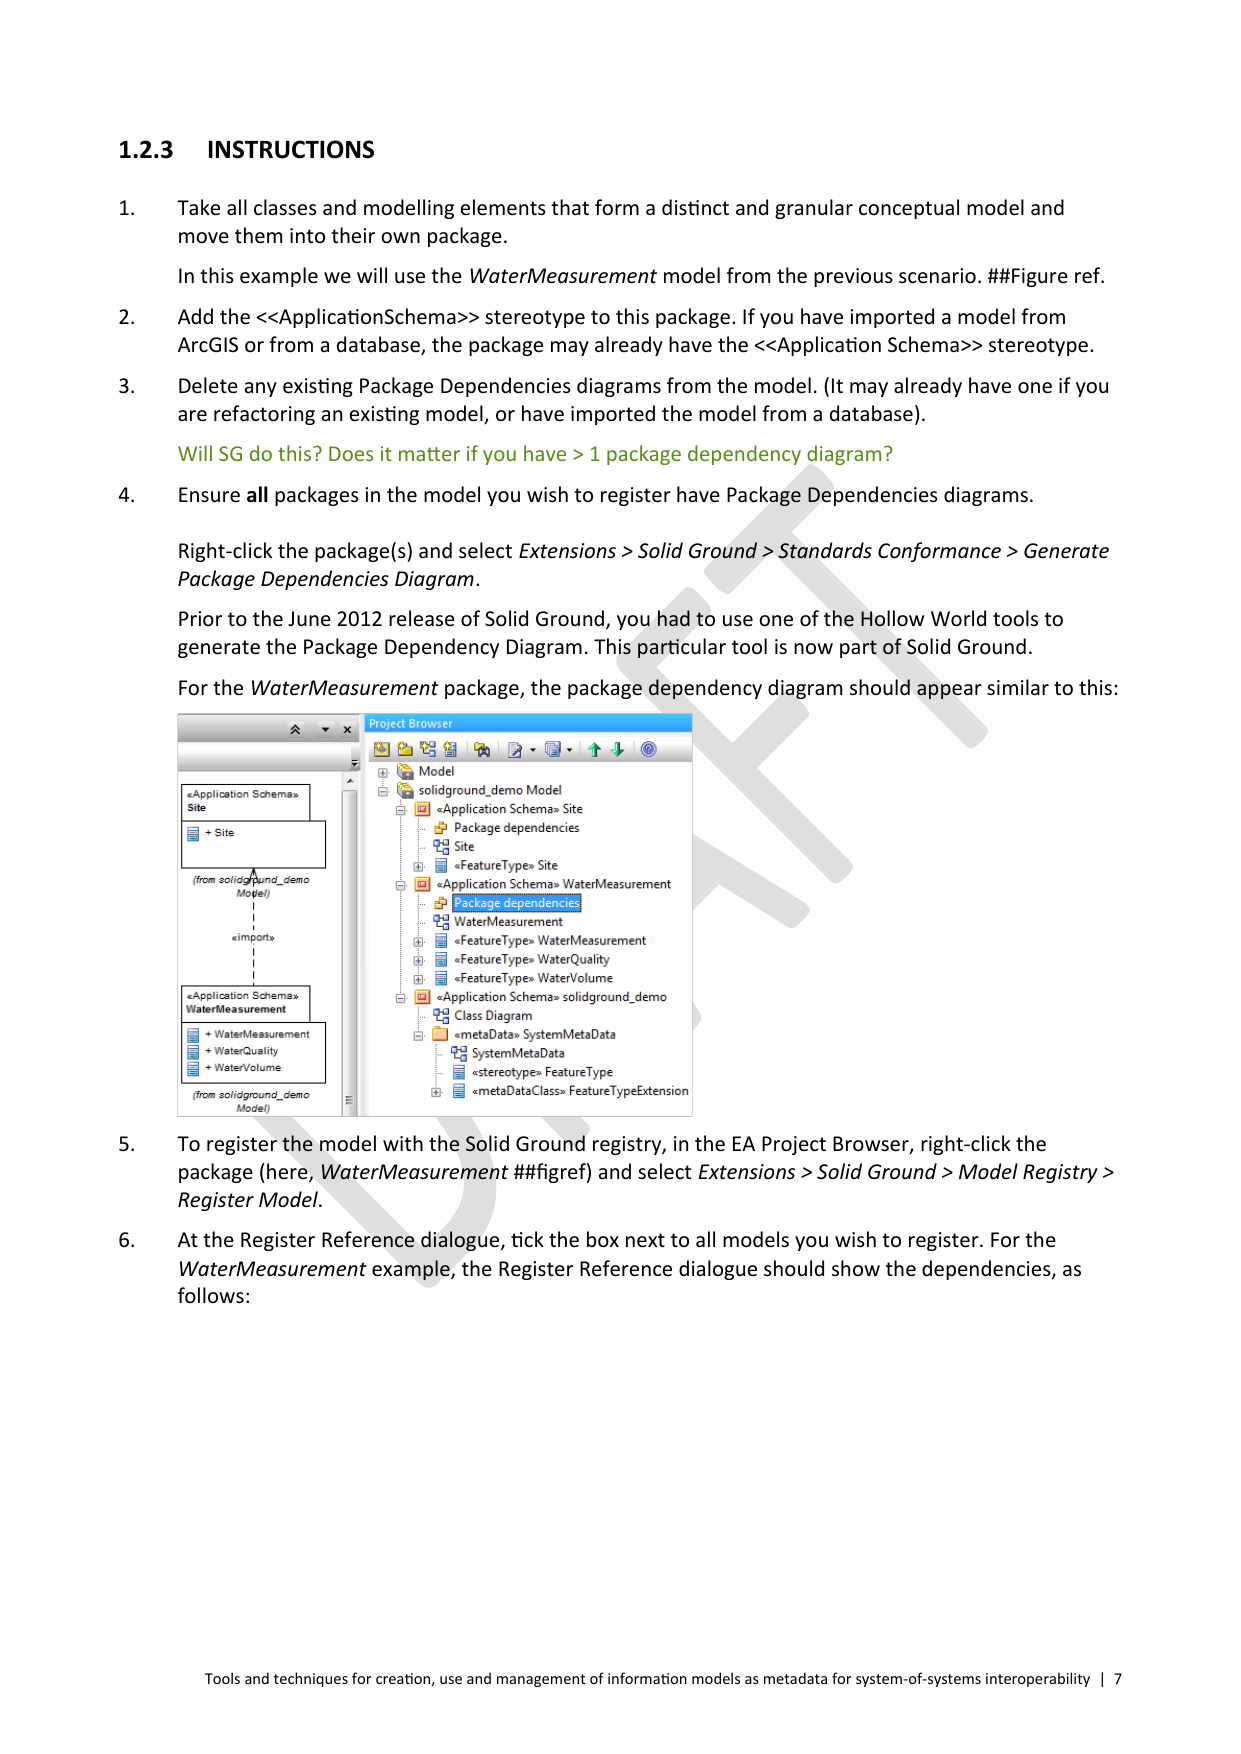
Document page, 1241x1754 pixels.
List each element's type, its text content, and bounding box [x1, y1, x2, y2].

list At the Register Reference dialogue, tick the box next to all models you wish to register. For the WaterMeasurement example, the Register Reference dialogue should show the dependencies, as follows: [118, 1226, 1122, 1310]
picture [177, 713, 693, 1117]
list Ensure all packages in the model you wish to register have Package Dependencies diagrams. Right-click the package(s) and select Extensions > Solid Ground > Standards Conformance > Generate Package Dependencies Diagram. [118, 480, 1122, 592]
list For the WaterMeasurement package, the package dependency diagram should appear similar to this: [177, 673, 1122, 701]
text Will SG do this? Does it matter if you have > 1 package dependency diagram? [177, 439, 1122, 467]
list Delete any existing Package Dependencies diagrams from the model. (It may already have one if you are refactoring an existing model, or have imported the model from a database). [118, 371, 1122, 427]
list Take all classes and modelling elements that form a distinct and granular conceptual model and move them into their own package. [118, 193, 1122, 249]
subtitle Instructions [118, 118, 1122, 168]
list Add the <<ApplicationSchema>> stereotype to this package. If you have imported a model from ArcGIS or from a database, the package may already have the <<Application Schema>> stereotype. [118, 302, 1122, 358]
list To register the model with the Solid Ground registry, in the EA Project Browser, right-click the package (here, WaterMeasurement ##figref) and select Extensions > Solid Ground > Model Registry > Register Model. [118, 1129, 1122, 1213]
list Prior to the June 2012 release of Solid Ground, you had to use one of the Hollow World tools to generate the Package Dependency Diagram. This particular tool is now part of Solid Ground. [177, 604, 1122, 660]
list In this example we will use the WaterMeasurement model from the previous scenario. ##Figure ref. [177, 262, 1122, 290]
